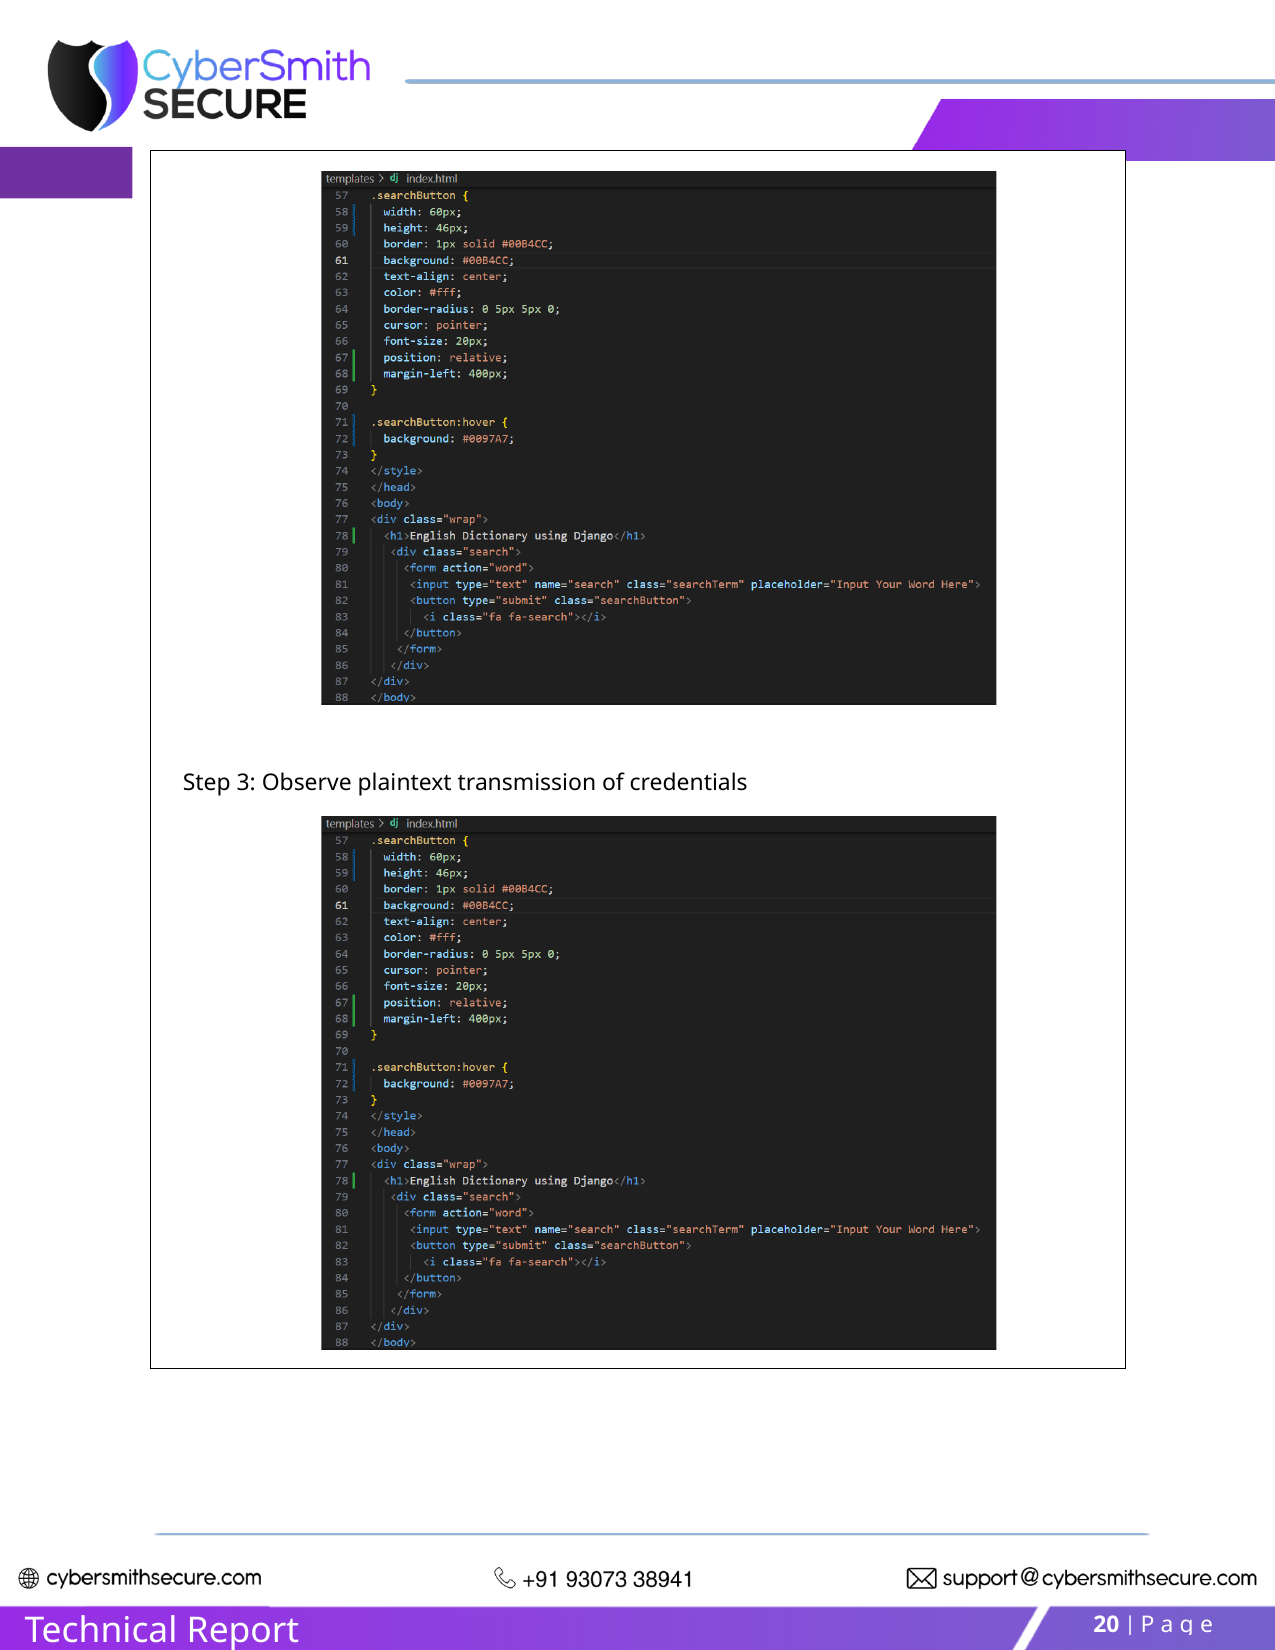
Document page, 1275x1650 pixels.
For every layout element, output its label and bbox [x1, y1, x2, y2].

picture [321, 816, 997, 1350]
picture [0, 1533, 1275, 1650]
picture [321, 171, 997, 705]
picture [47, 40, 1275, 161]
table_cell [151, 151, 1125, 1368]
picture [234, 1625, 245, 1640]
